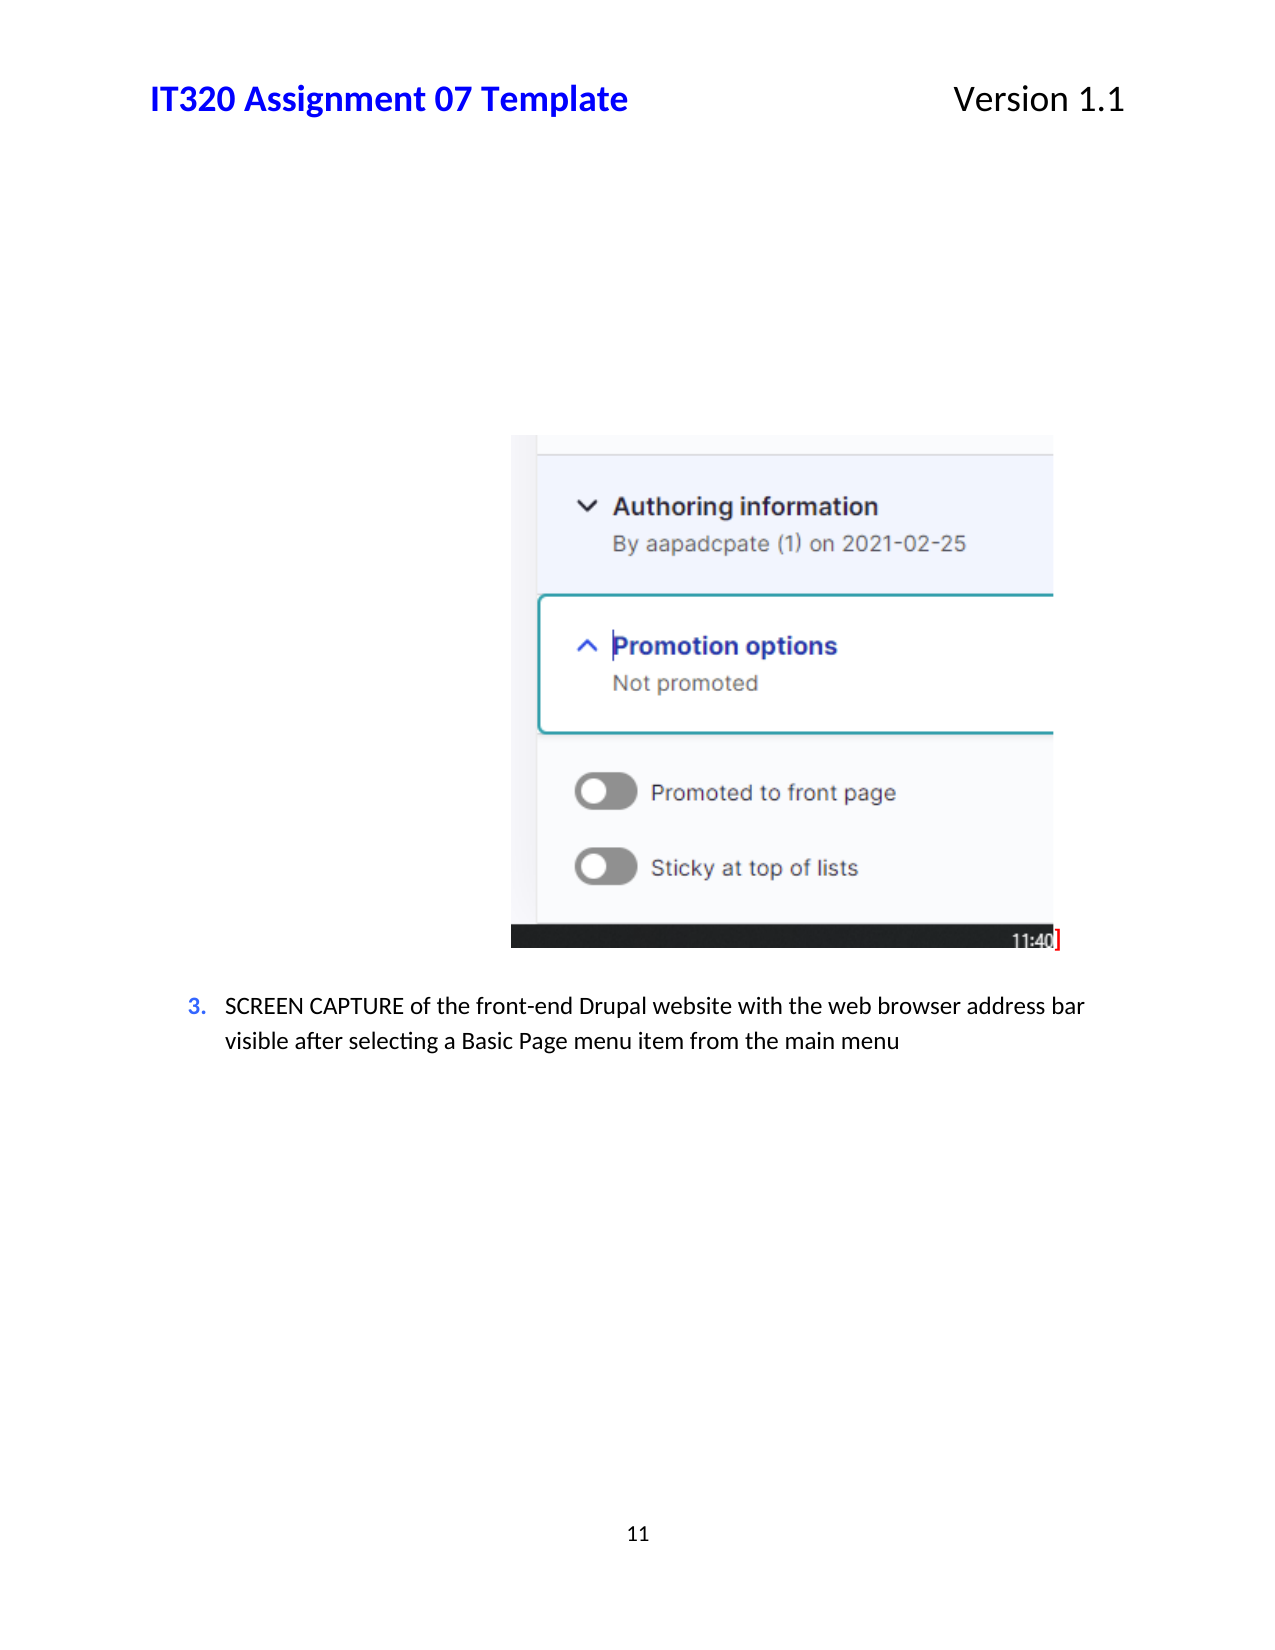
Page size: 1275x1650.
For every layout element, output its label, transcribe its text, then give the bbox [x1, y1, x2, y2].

list SCREEN CAPTURE of the front-end Drupal website with the web browser address bar visible after selecting a Basic Page menu item from the main menu [E03] [] [187, 990, 1125, 1056]
picture [511, 435, 1054, 948]
